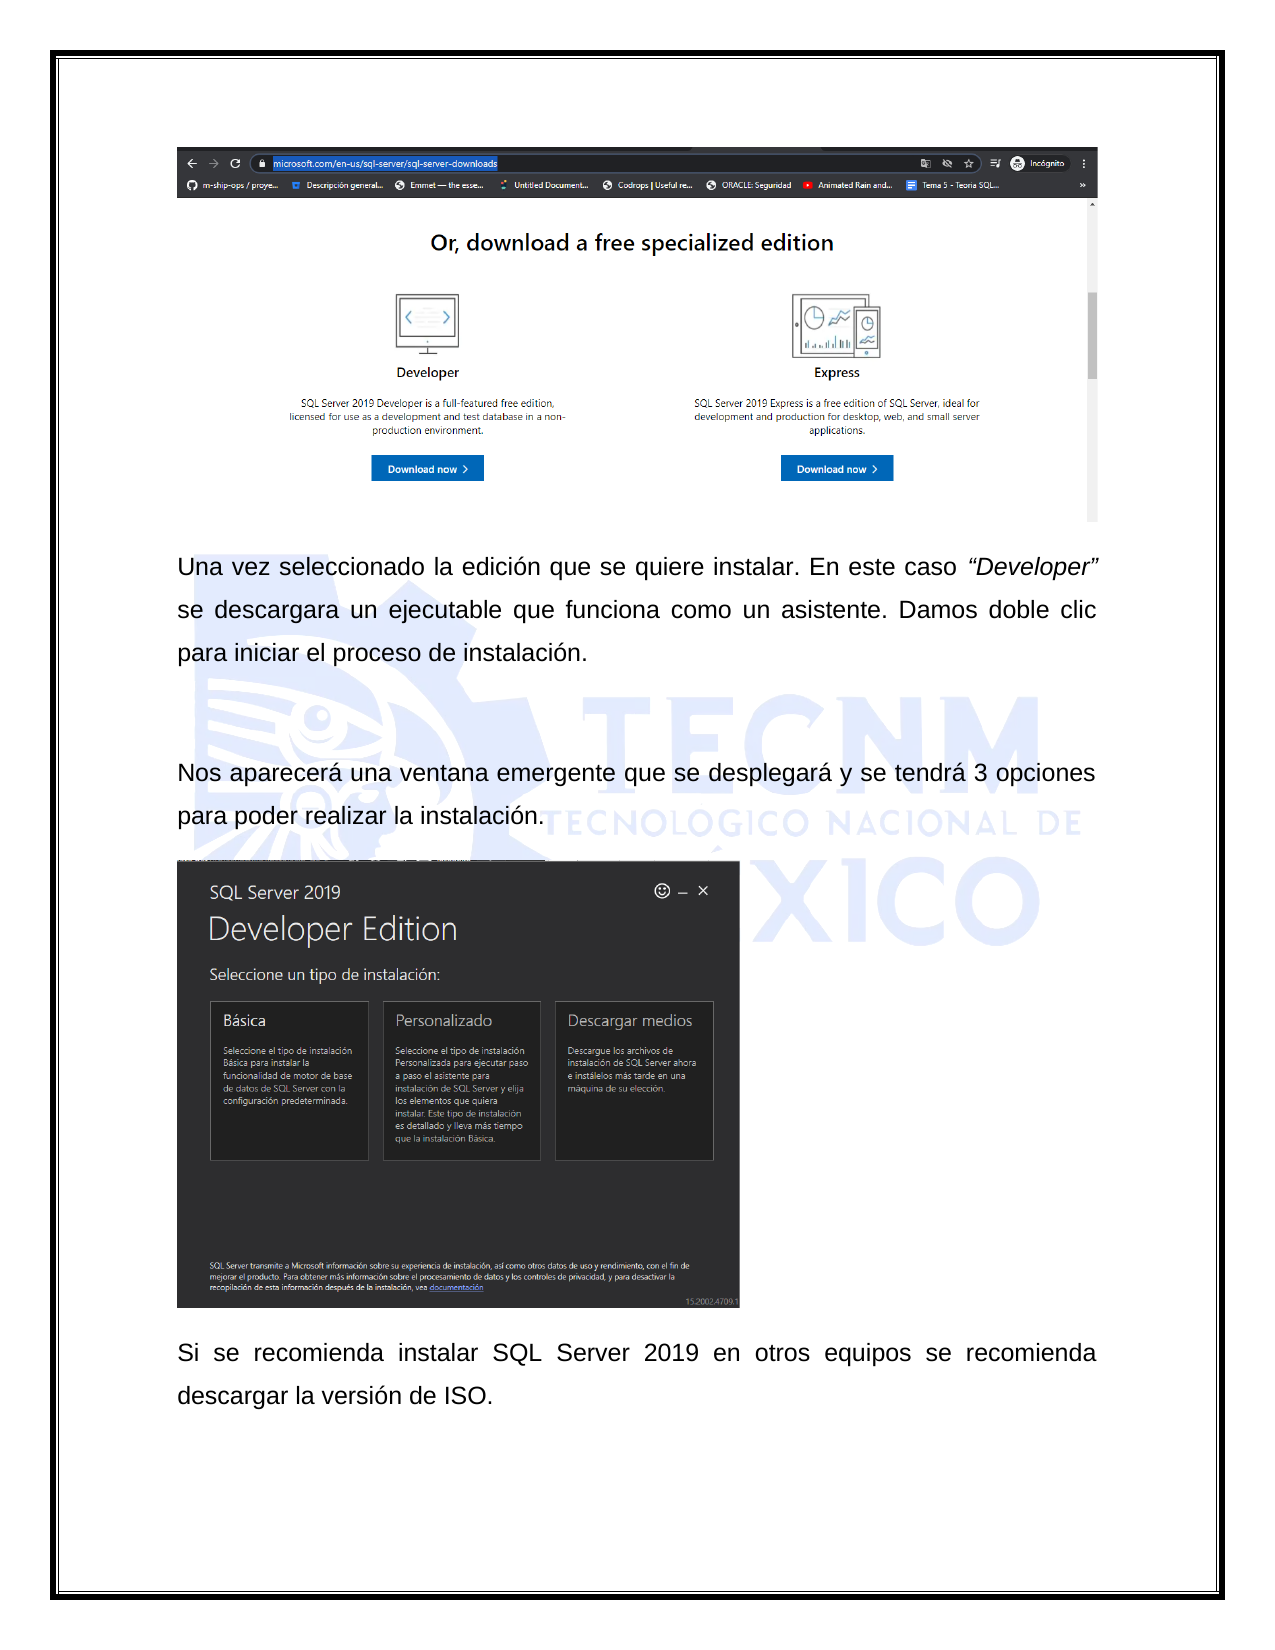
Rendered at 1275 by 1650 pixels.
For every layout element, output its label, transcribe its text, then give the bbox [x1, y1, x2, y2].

text Nos aparecerá una ventana emergente que se desplegará y se tendrá 3 opciones para poder realizar la instalación. [177, 757, 1098, 829]
picture [177, 147, 1098, 522]
picture [177, 860, 740, 1308]
text Si se recomienda instalar SQL Server 2019 en otros equipos se recomienda descargar la versión de ISO. [177, 1338, 1098, 1410]
text Una vez seleccionado la edición que se quiere instalar. En este caso “Developer” se descargara un ejecutable que funciona como un asistente. Damos doble clic para iniciar el proceso de instalación. [177, 552, 1098, 667]
